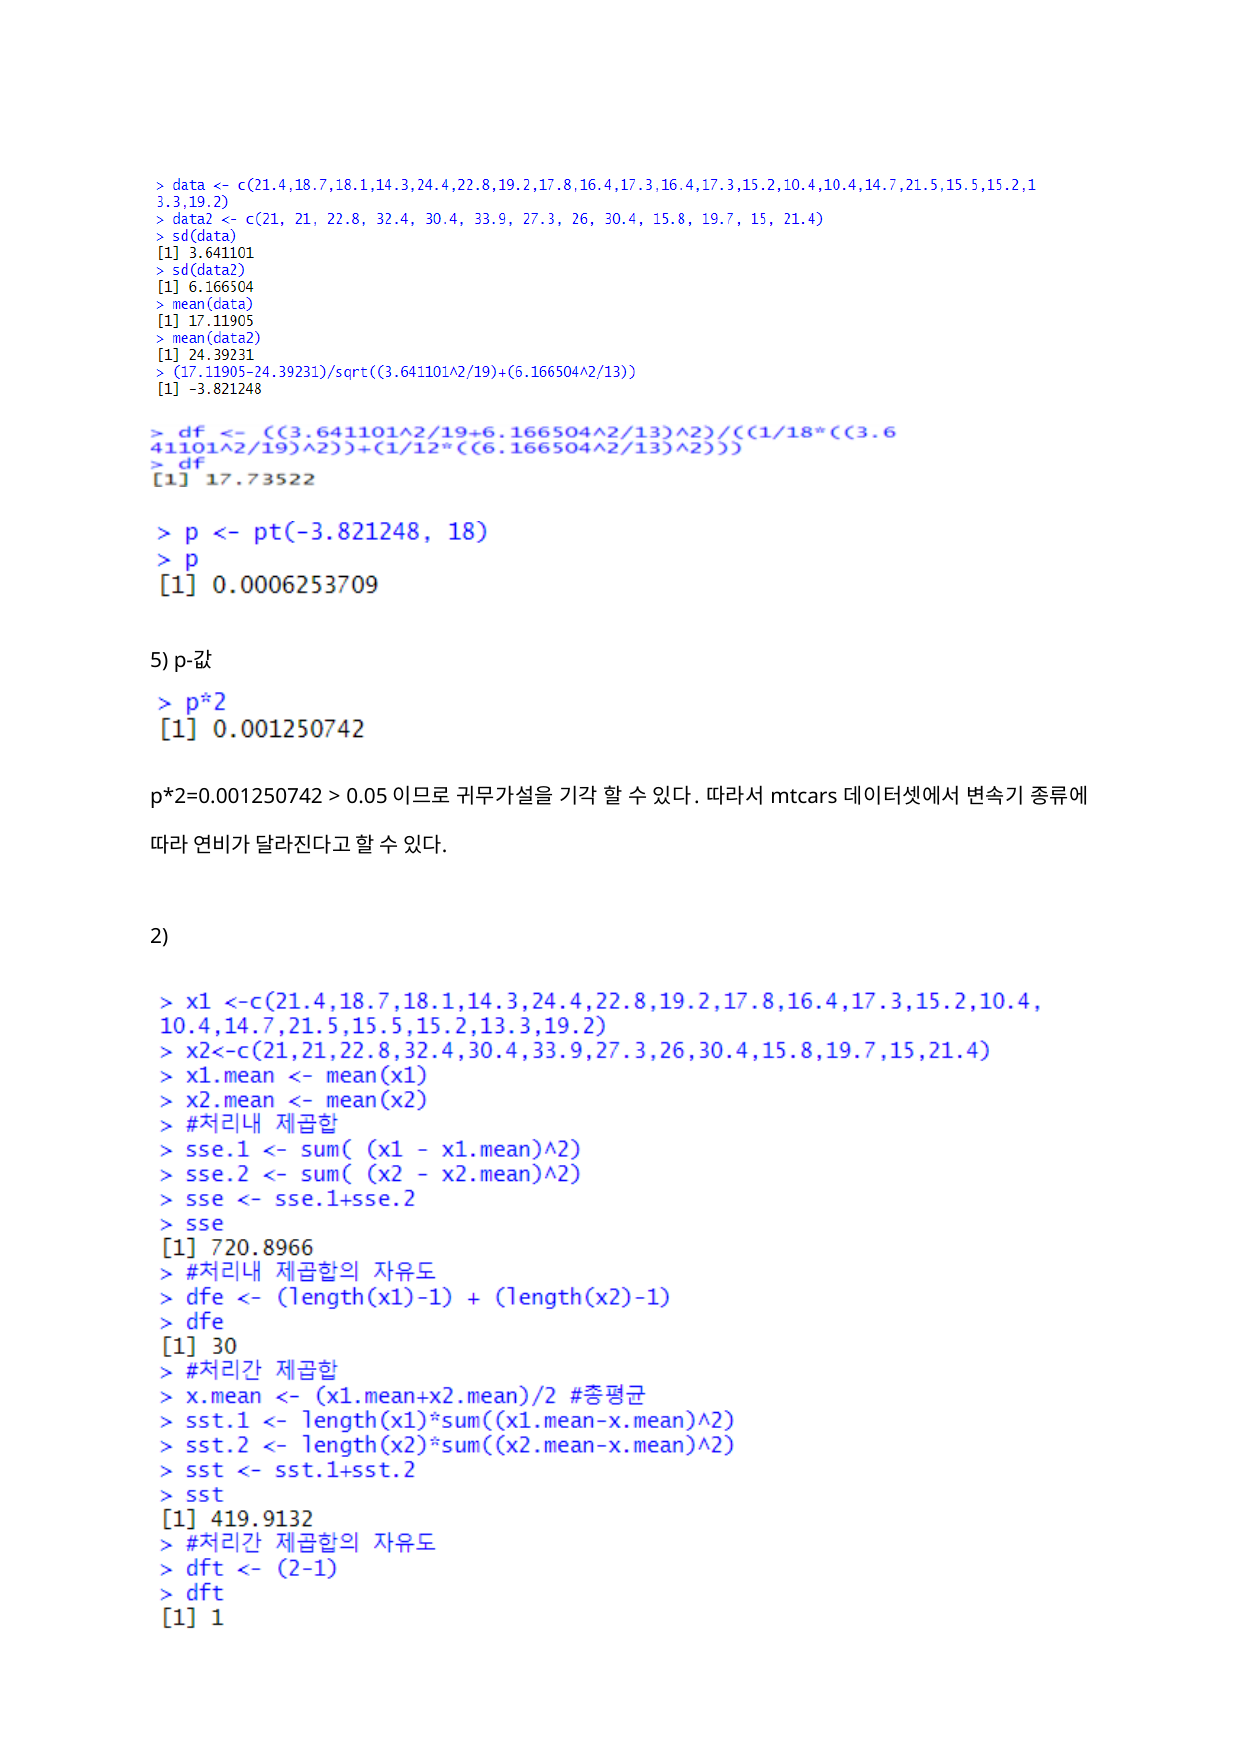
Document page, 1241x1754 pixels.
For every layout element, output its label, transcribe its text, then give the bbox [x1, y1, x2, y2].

picture [157, 990, 1044, 1631]
picture [154, 521, 491, 598]
text 5) p-값 [150, 643, 1090, 674]
text p*2=0.001250742 > 0.05이므로 귀무가설을 기각 할 수 있다. 따라서 mtcars 데이터셋에서 변속기 종류에 따라 연비가 달라진다고 할 수 있다. [150, 692, 1090, 858]
picture [150, 691, 369, 744]
picture [150, 177, 1036, 398]
picture [150, 422, 901, 487]
text 2) [150, 922, 1090, 950]
